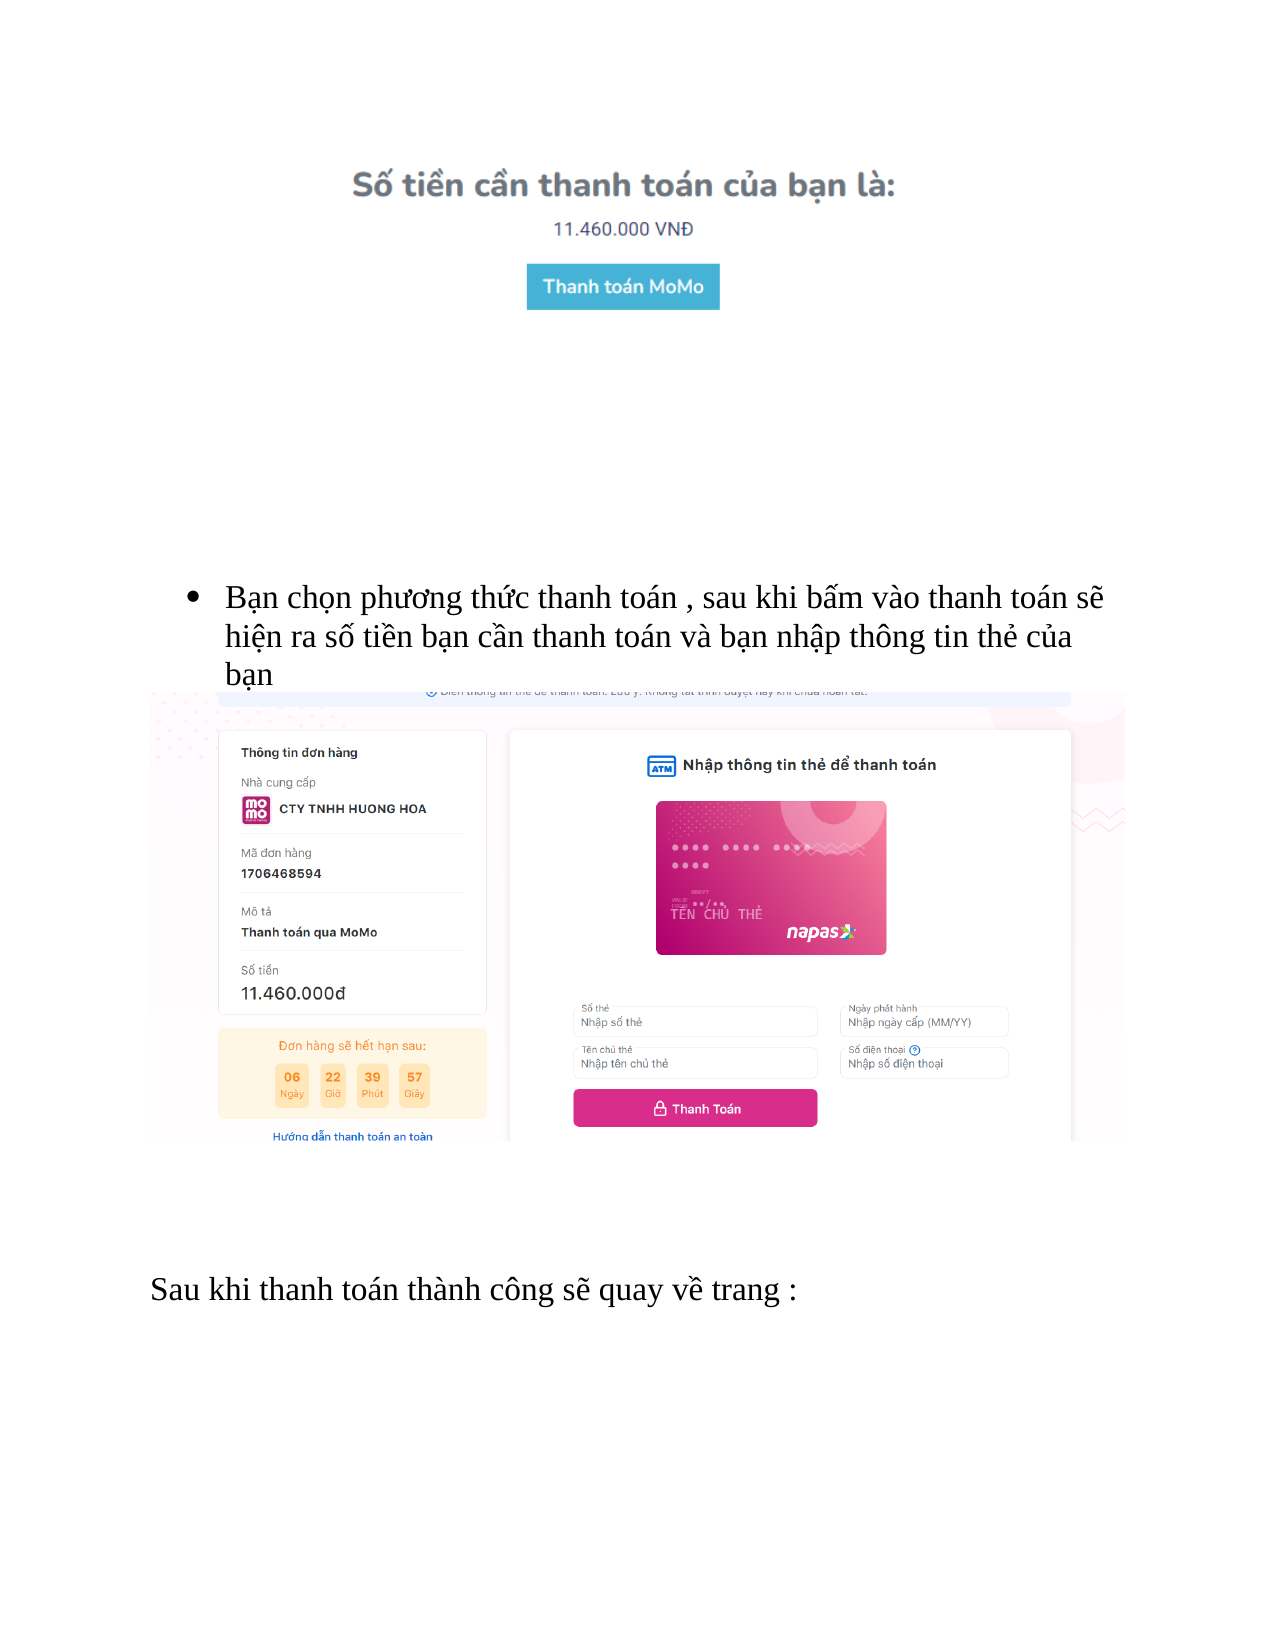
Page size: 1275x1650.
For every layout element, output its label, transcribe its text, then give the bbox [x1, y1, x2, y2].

picture [150, 150, 1125, 418]
list Bạn chọn phương thức thanh toán , sau khi bấm vào thanh toán sẽ hiện ra số tiền bạn cần thanh toán và bạn nhập thông tin thẻ của bạn [187, 578, 1125, 692]
text Sau khi thanh toán thành công sẽ quay về trang : [150, 1269, 1125, 1308]
picture [150, 692, 1125, 1141]
